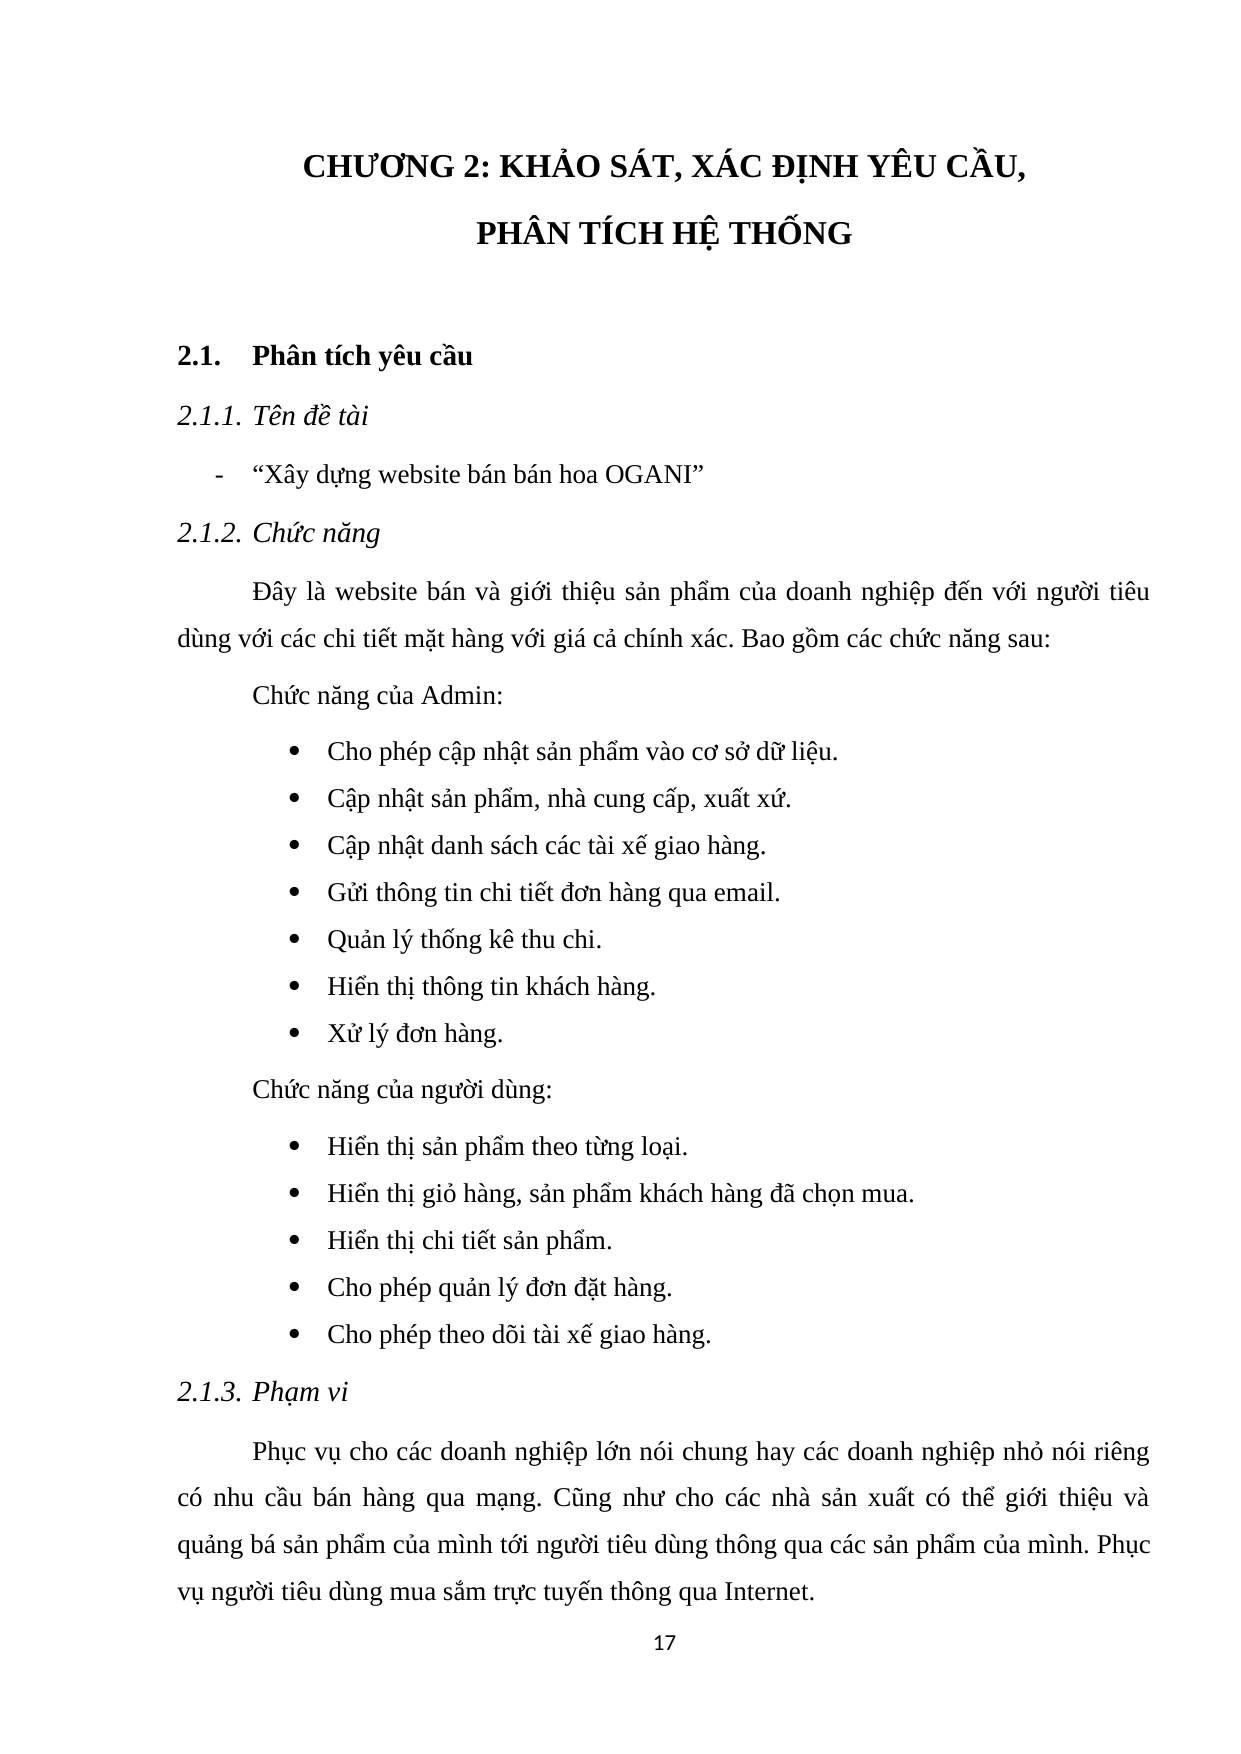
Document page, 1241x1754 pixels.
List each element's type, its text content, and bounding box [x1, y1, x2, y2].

text PHÂN TÍCH HỆ THỐNG [177, 214, 1152, 252]
text CHƯƠNG 2: KHẢO SÁT, XÁC ĐỊNH YÊU CẦU, [177, 146, 1152, 184]
list Hiển thị sản phẩm theo từng loại. [289, 1130, 1152, 1161]
list Xử lý đơn hàng. [289, 1017, 1152, 1048]
text Chức năng của người dùng: [252, 1073, 1152, 1105]
text 2.1. Phân tích yêu cầu [177, 338, 1152, 371]
list Hiển thị giỏ hàng, sản phẩm khách hàng đã chọn mua. [289, 1177, 1152, 1208]
text 2.1.1. Tên đề tài [177, 398, 1152, 432]
text 2.1.2. Chức năng [177, 515, 1152, 549]
list “Xây dựng website bán bán hoa OGANI” [214, 458, 1152, 489]
text Phục vụ cho các doanh nghiệp lớn nói chung hay các doanh nghiệp nhỏ nói riêng có nhu cầu bán hàng qua mạng. Cũng như cho các nhà sản xuất có thể giới thiệu và quảng bá sản phẩm của mình tới người tiêu dùng thông qua các sản phẩm của mình. Phục vụ người tiêu dùng mua sắm trực tuyến thông qua Internet. [177, 1435, 1152, 1606]
text Chức năng của Admin: [177, 679, 1152, 710]
list Cập nhật danh sách các tài xế giao hàng. [289, 829, 1152, 860]
list Cho phép cập nhật sản phẩm vào cơ sở dữ liệu. [289, 735, 1152, 767]
text Đây là website bán và giới thiệu sản phẩm của doanh nghiệp đến với người tiêu dùng với các chi tiết mặt hàng với giá cả chính xác. Bao gồm các chức năng sau: [177, 575, 1152, 653]
list Quản lý thống kê thu chi. [289, 923, 1152, 954]
list Cập nhật sản phẩm, nhà cung cấp, xuất xứ. [289, 782, 1152, 813]
text 2.1.3. Phạm vi [177, 1374, 1152, 1408]
list Hiển thị chi tiết sản phẩm. [289, 1224, 1152, 1255]
list Hiển thị thông tin khách hàng. [289, 970, 1152, 1001]
list Gửi thông tin chi tiết đơn hàng qua email. [289, 876, 1152, 907]
list Cho phép quản lý đơn đặt hàng. [289, 1271, 1152, 1302]
list Cho phép theo dõi tài xế giao hàng. [289, 1318, 1152, 1349]
